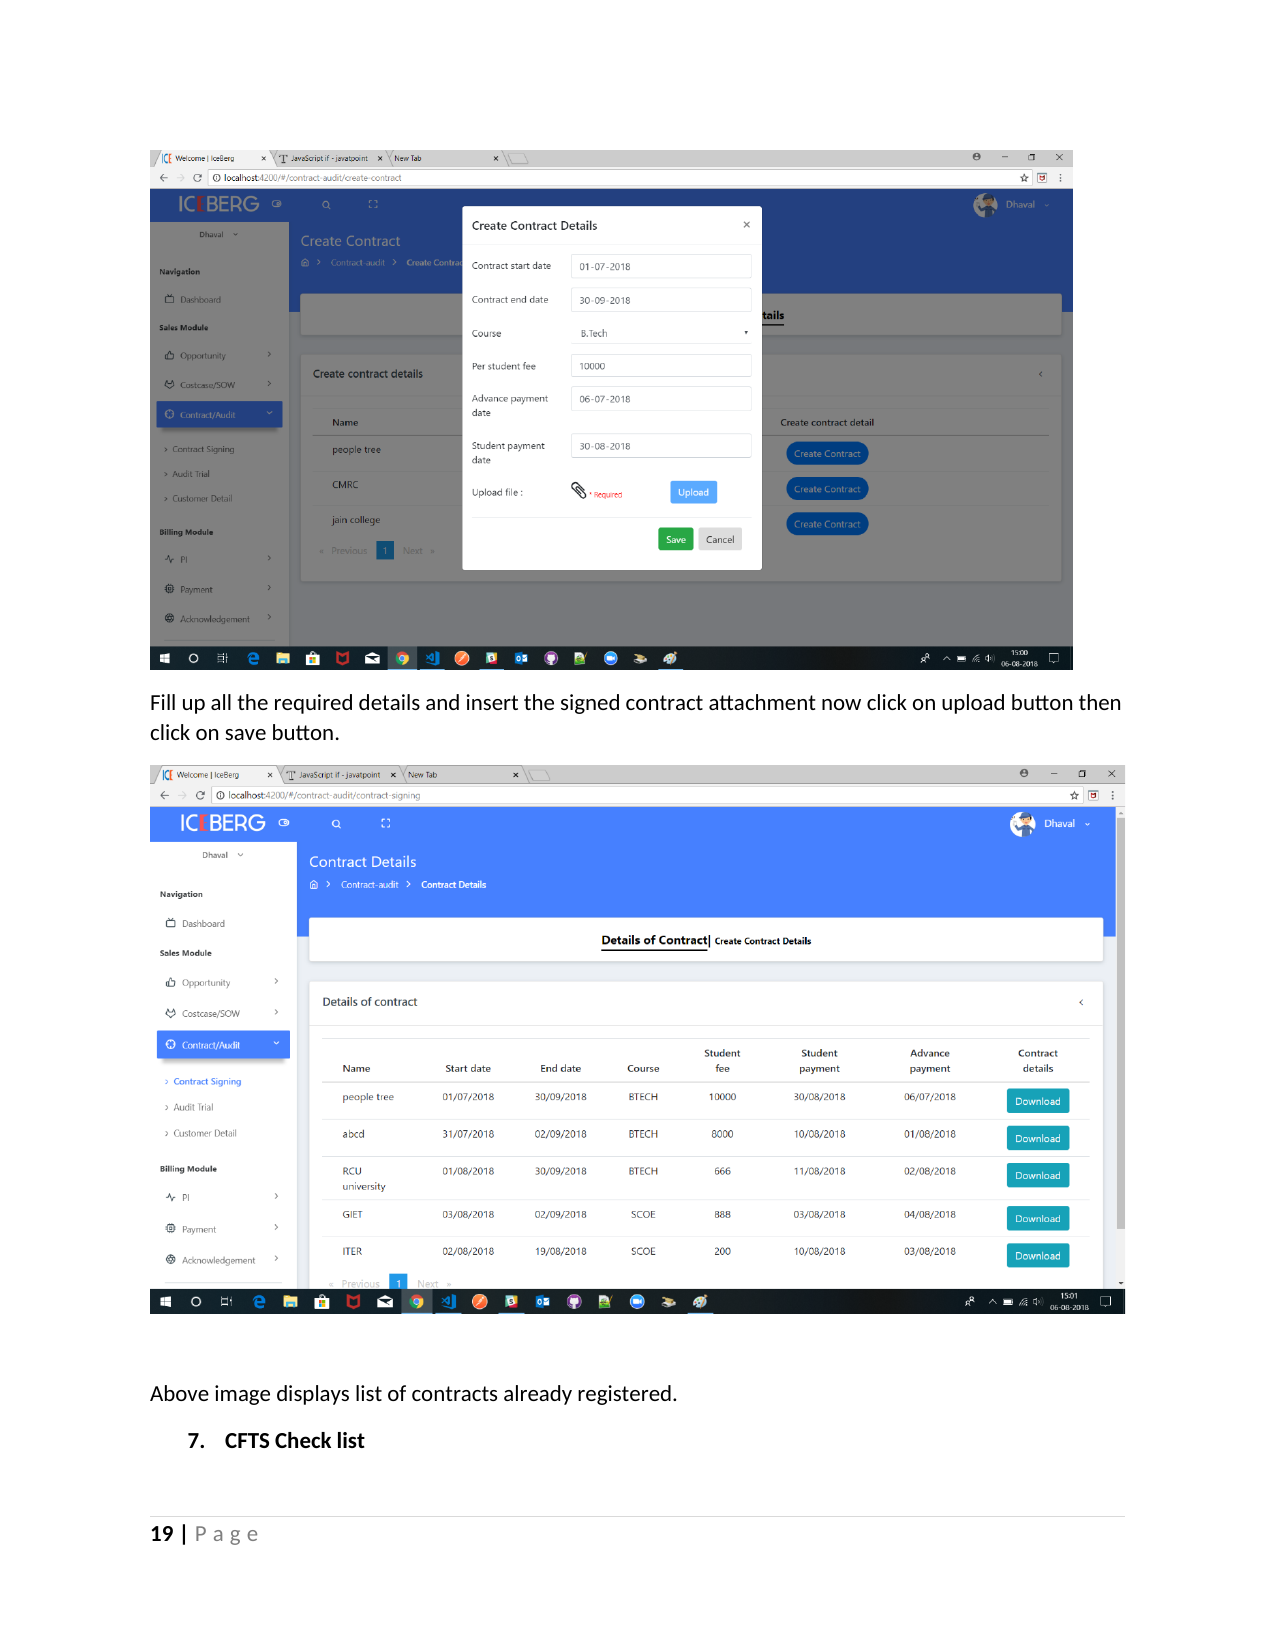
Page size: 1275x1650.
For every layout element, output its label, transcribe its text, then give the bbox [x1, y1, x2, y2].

picture [150, 150, 1073, 670]
text Above image displays list of contracts already registered. [150, 1379, 1125, 1407]
text Fill up all the required details and insert the signed contract attachment now click on upload button then click on save button. [150, 688, 1125, 746]
list CFTS Check list [187, 1426, 1125, 1454]
picture [150, 765, 1125, 1314]
